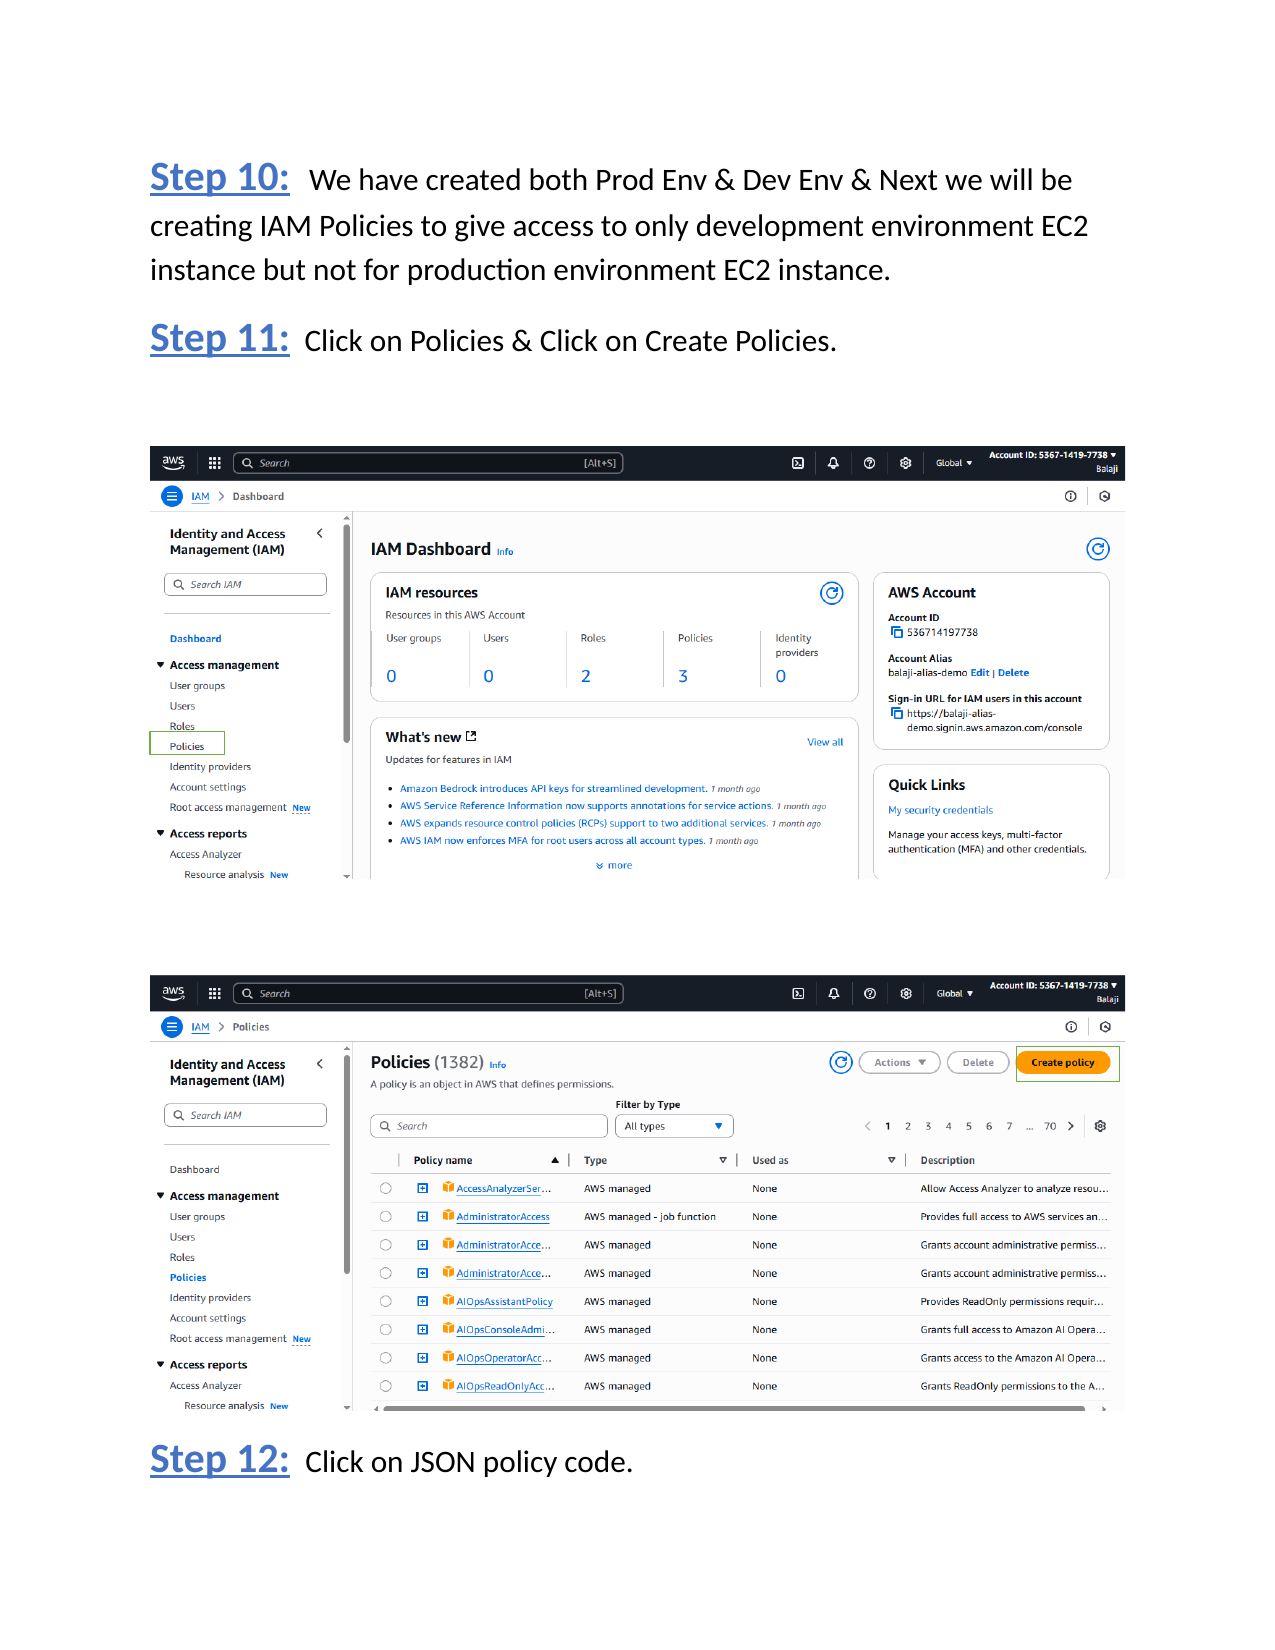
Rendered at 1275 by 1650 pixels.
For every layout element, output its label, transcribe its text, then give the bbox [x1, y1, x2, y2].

text Step 10: We have created both Prod Env & Dev Env & Next we will be creating IAM Policies to give access to only development environment EC2 instance but not for production environment EC2 instance. [150, 150, 1125, 288]
text Step 12: Click on JSON policy code. [150, 1432, 1125, 1483]
picture [150, 975, 1125, 1411]
picture [150, 446, 1125, 879]
text Step 11: Click on Policies & Click on Create Policies. [150, 311, 1125, 361]
picture [151, 732, 224, 754]
